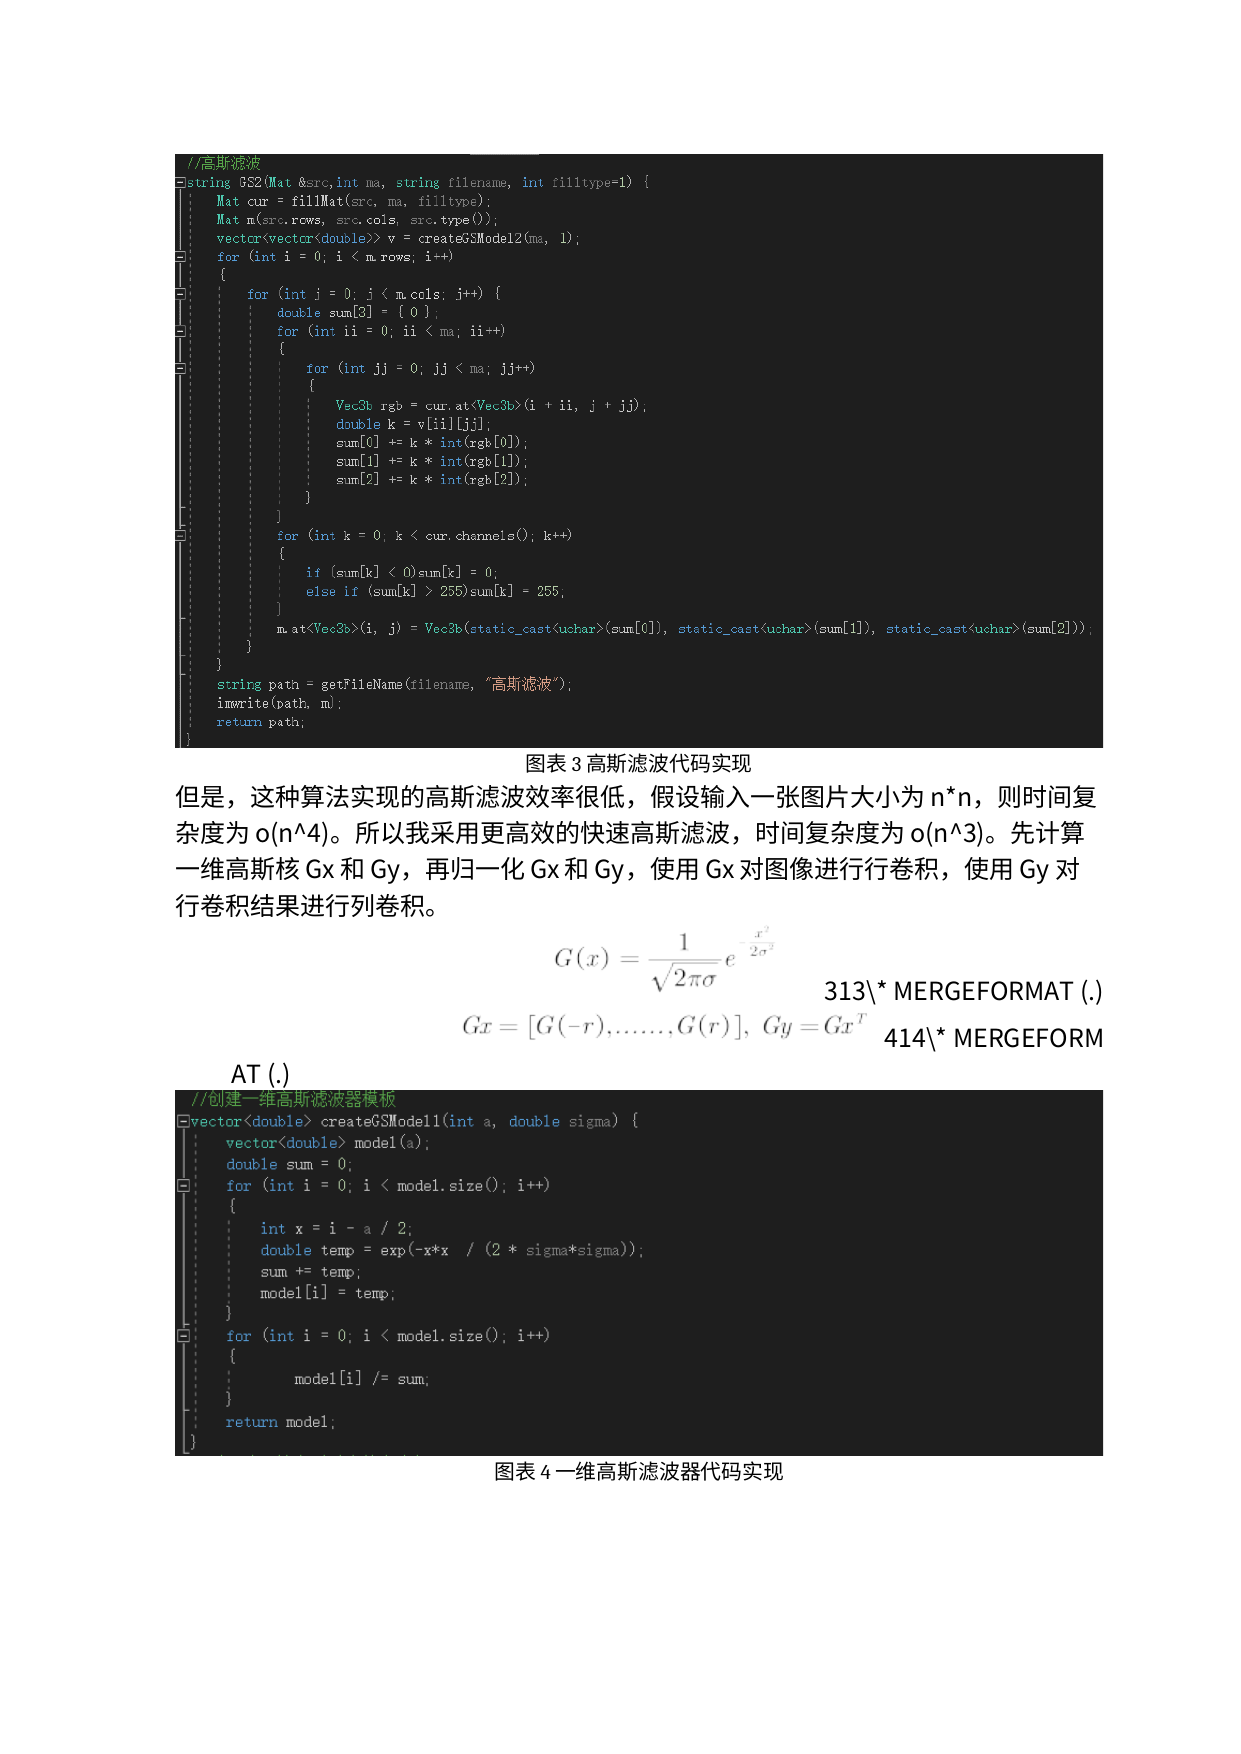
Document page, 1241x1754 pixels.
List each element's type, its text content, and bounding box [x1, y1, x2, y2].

text 图表 4一维高斯滤波器代码实现 [175, 1456, 1103, 1486]
picture [175, 154, 1104, 748]
text 图表 3 高斯滤波代码实现 [175, 748, 1103, 777]
picture [175, 1090, 1104, 1456]
text 但是，这种算法实现的高斯滤波效率很低，假设输入一张图片大小为n*n，则时间复杂度为o(n^4)。所以我采用更高效的快速高斯滤波，时间复杂度为o(n^3)。先计算一维高斯核Gx和Gy，再归一化Gx和Gy，使用Gx对图像进行行卷积，使用Gy对行卷积结果进行列卷积。 [175, 777, 1103, 922]
